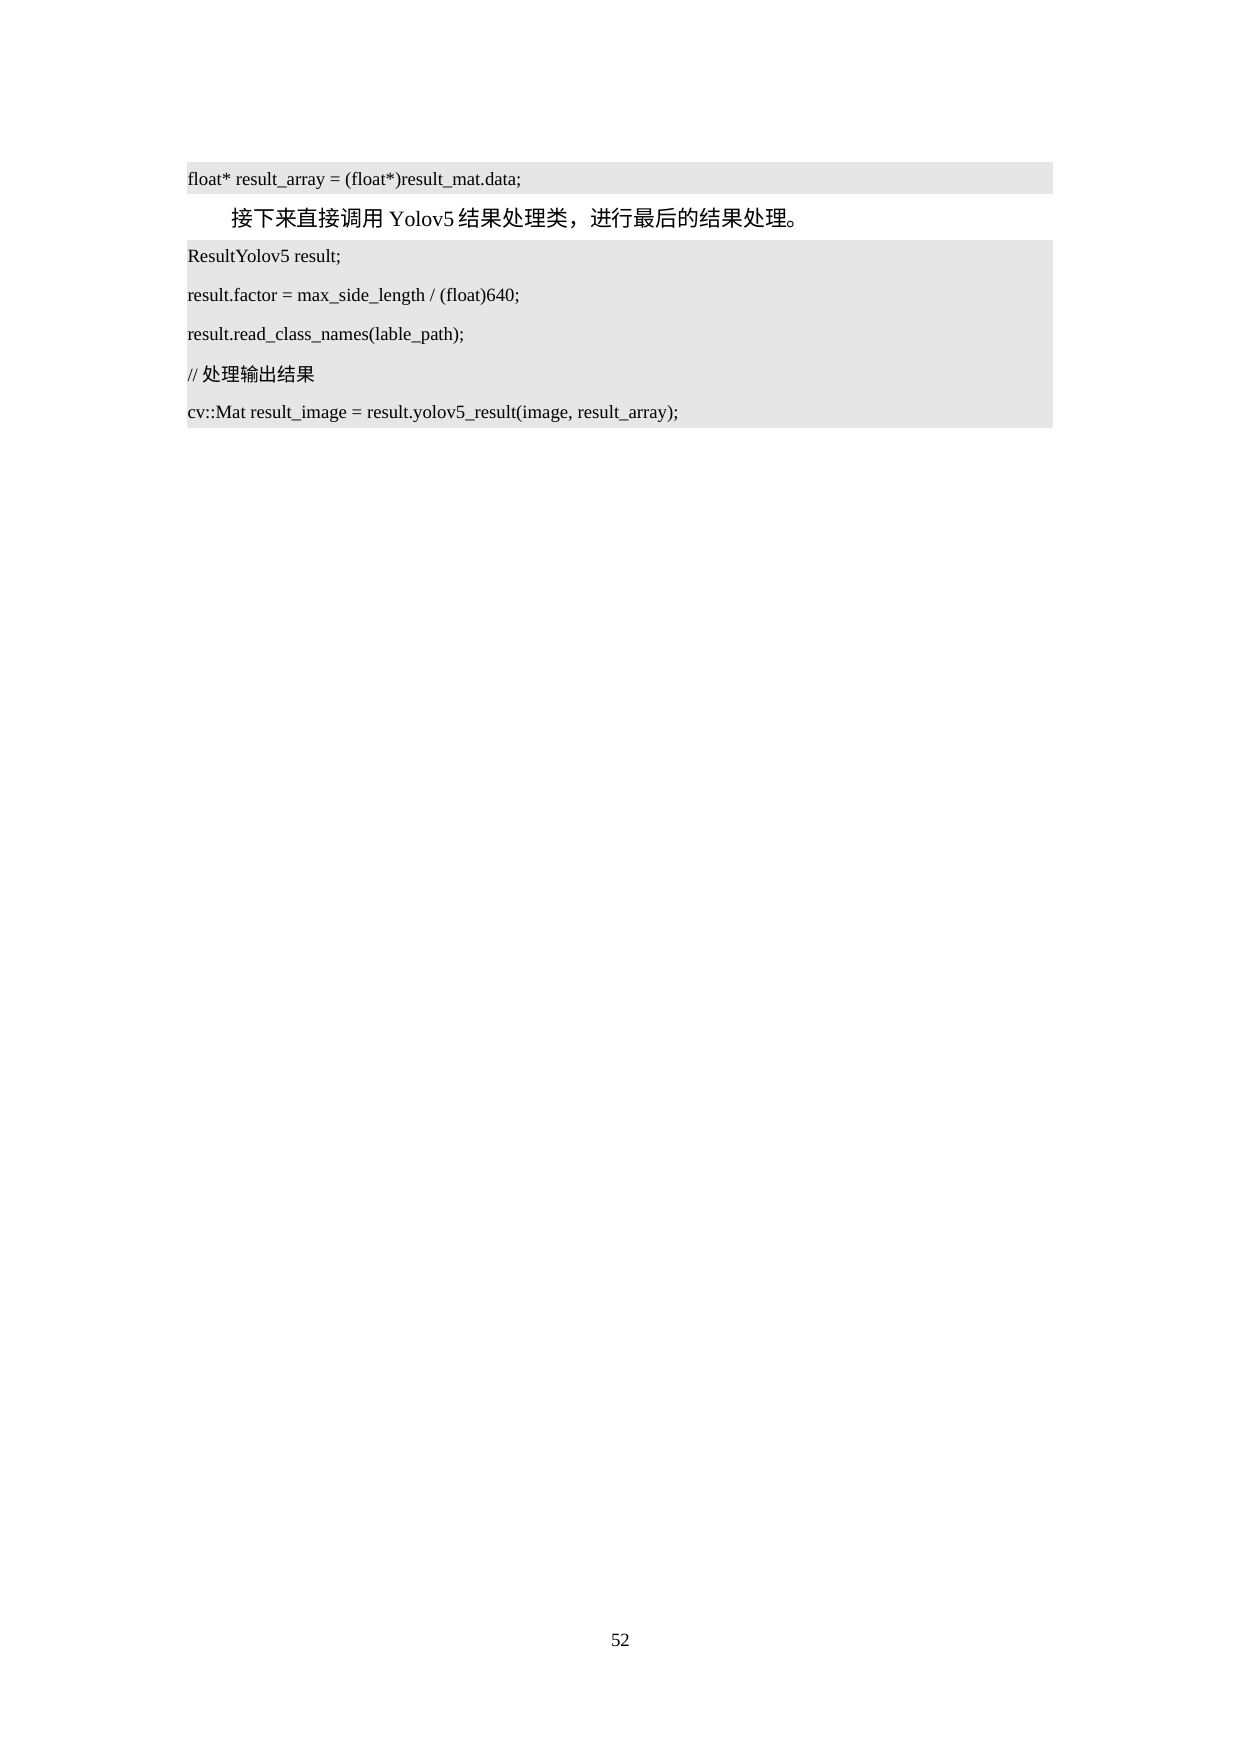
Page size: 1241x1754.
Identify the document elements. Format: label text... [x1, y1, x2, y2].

text ResultYolov5 result; [187, 240, 1053, 272]
text result.factor = max_side_length / (float)640; [187, 279, 1053, 311]
text float* result_array = (float*)result_mat.data; [187, 162, 1053, 194]
text cv::Mat result_image = result.yolov5_result(image, result_array); [187, 396, 1053, 428]
text // 处理输出结果 [187, 357, 1053, 389]
text 接下来直接调用Yolov5结果处理类，进行最后的结果处理。 [187, 201, 1053, 233]
text result.read_class_names(lable_path); [187, 318, 1053, 350]
